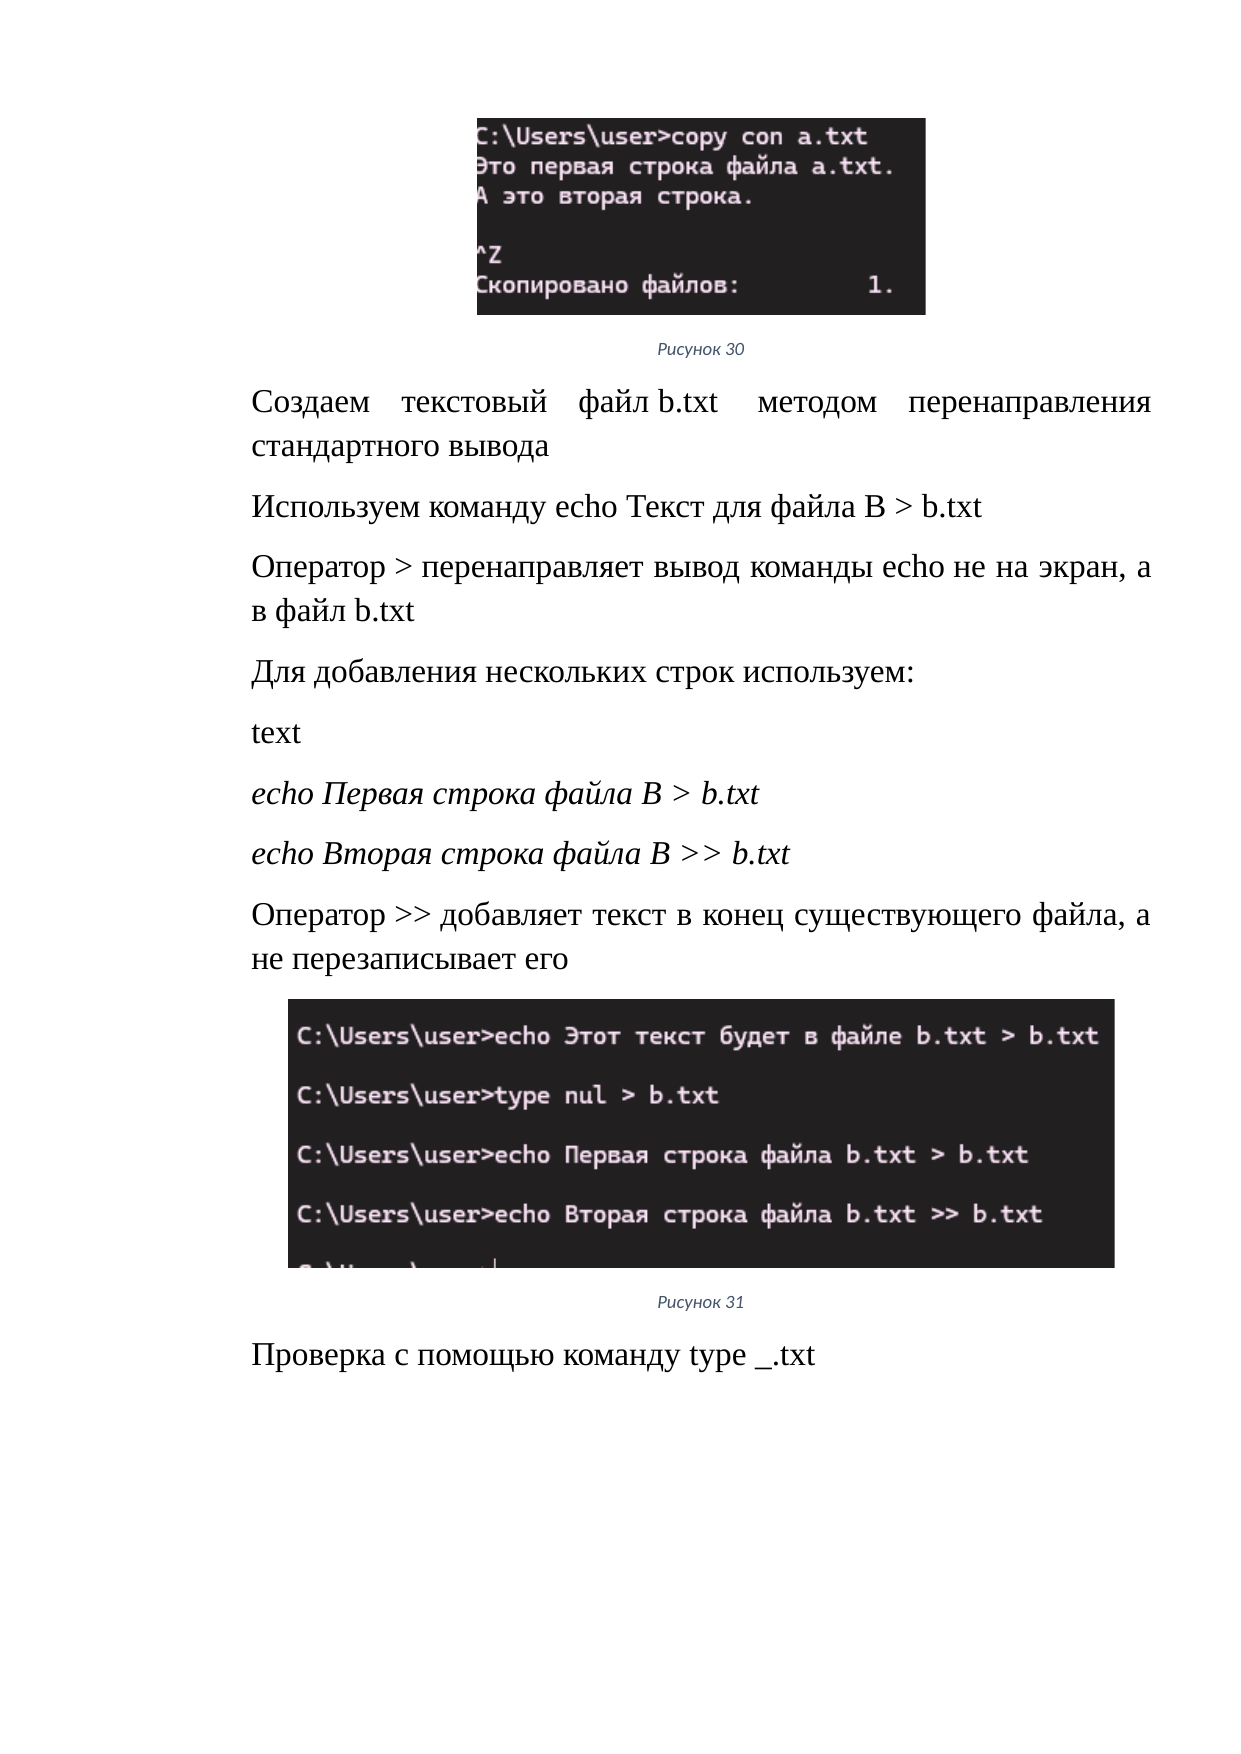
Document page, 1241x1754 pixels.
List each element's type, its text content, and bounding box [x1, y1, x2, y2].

text echo Вторая строка файла B >> b.txt [251, 834, 1152, 872]
picture [477, 118, 926, 315]
text Рисунок 31 [251, 1290, 1152, 1313]
text Создаем текстовый файл b.txt методом перенаправления стандартного вывода [251, 381, 1152, 463]
text Проверка с помощью команду type _.txt [251, 1334, 1152, 1372]
text Оператор >> добавляет текст в конец существующего файла, а не перезаписывает его [251, 894, 1152, 977]
text Используем команду echo Текст для файла B > b.txt [251, 486, 1152, 524]
text echo Первая строка файла B > b.txt [251, 773, 1152, 811]
text Рисунок 30 [251, 337, 1152, 360]
text Оператор > перенаправляет вывод команды echo не на экран, а в файл b.txt [251, 547, 1152, 629]
text text [251, 712, 1152, 751]
picture [288, 999, 1115, 1268]
text Для добавления нескольких строк используем: [251, 651, 1152, 690]
